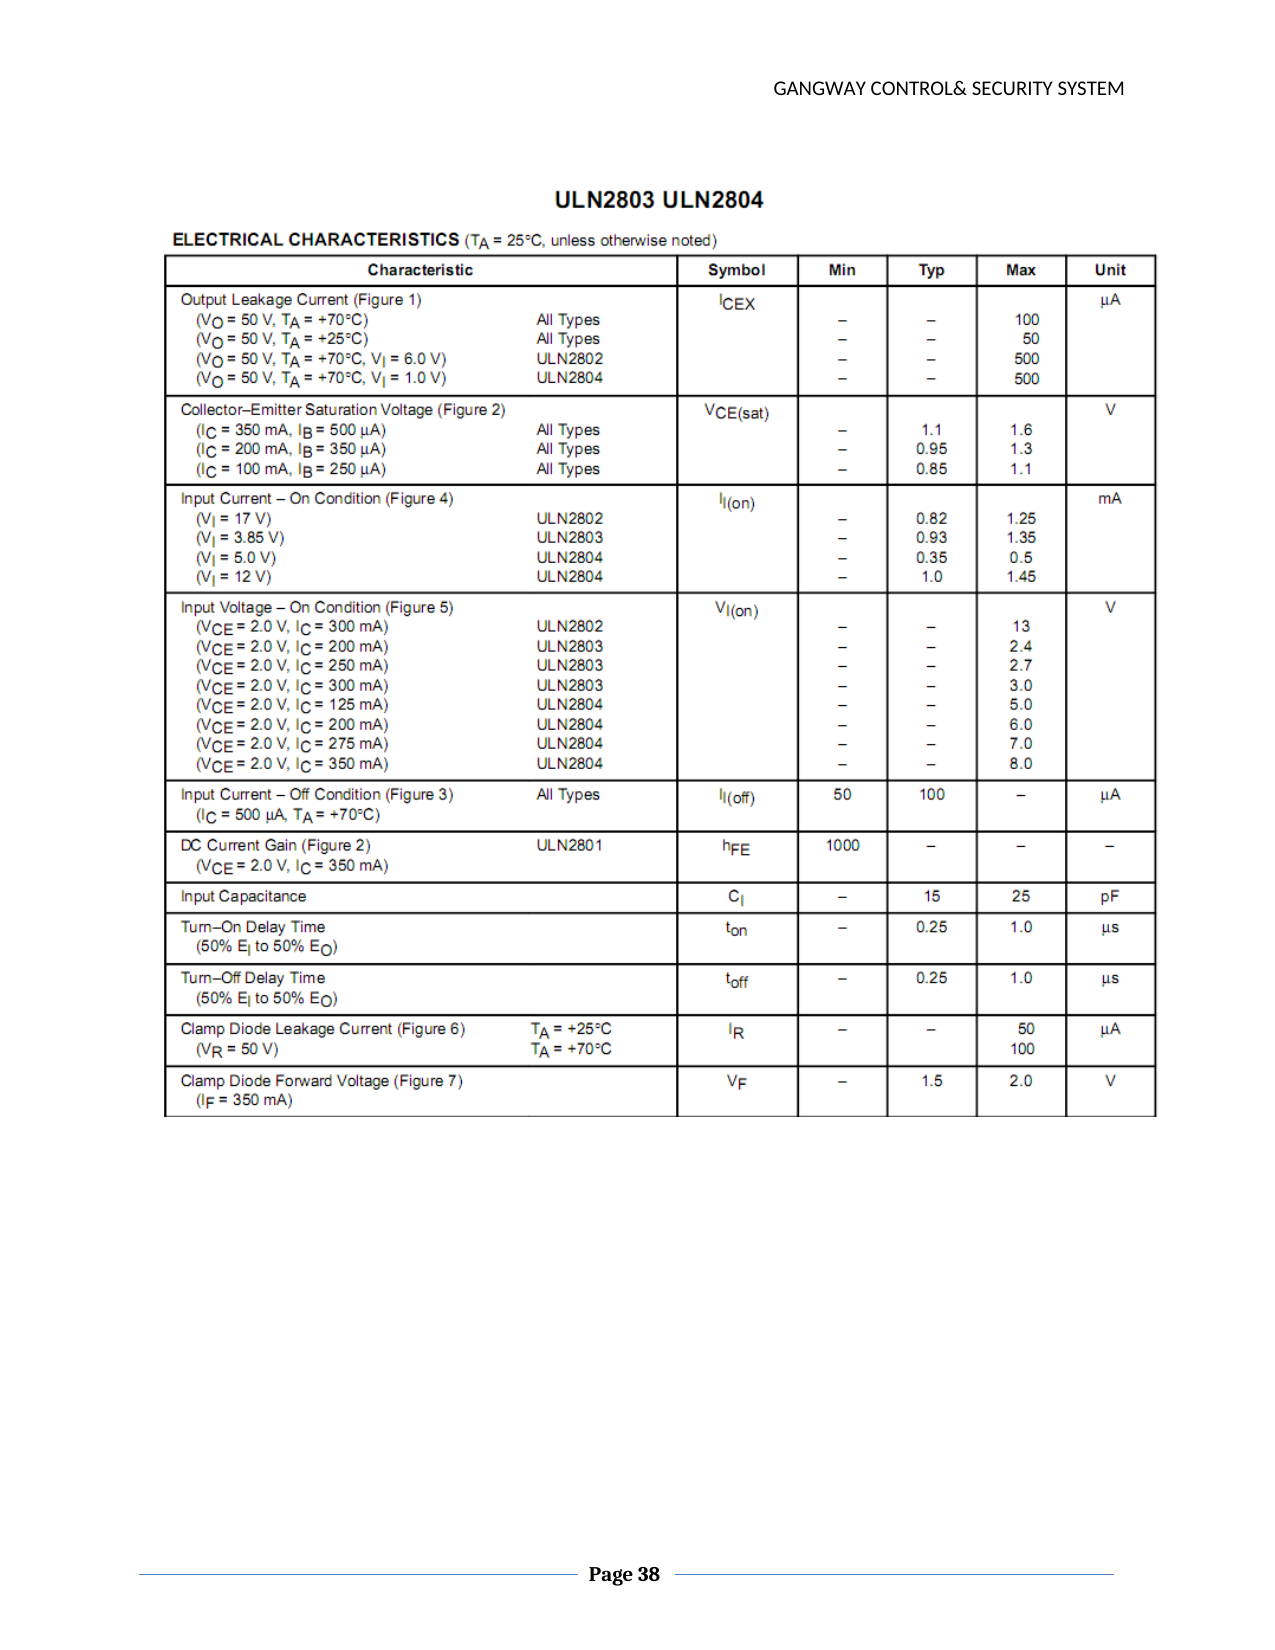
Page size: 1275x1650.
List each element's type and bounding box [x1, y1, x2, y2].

picture [150, 170, 1173, 1117]
